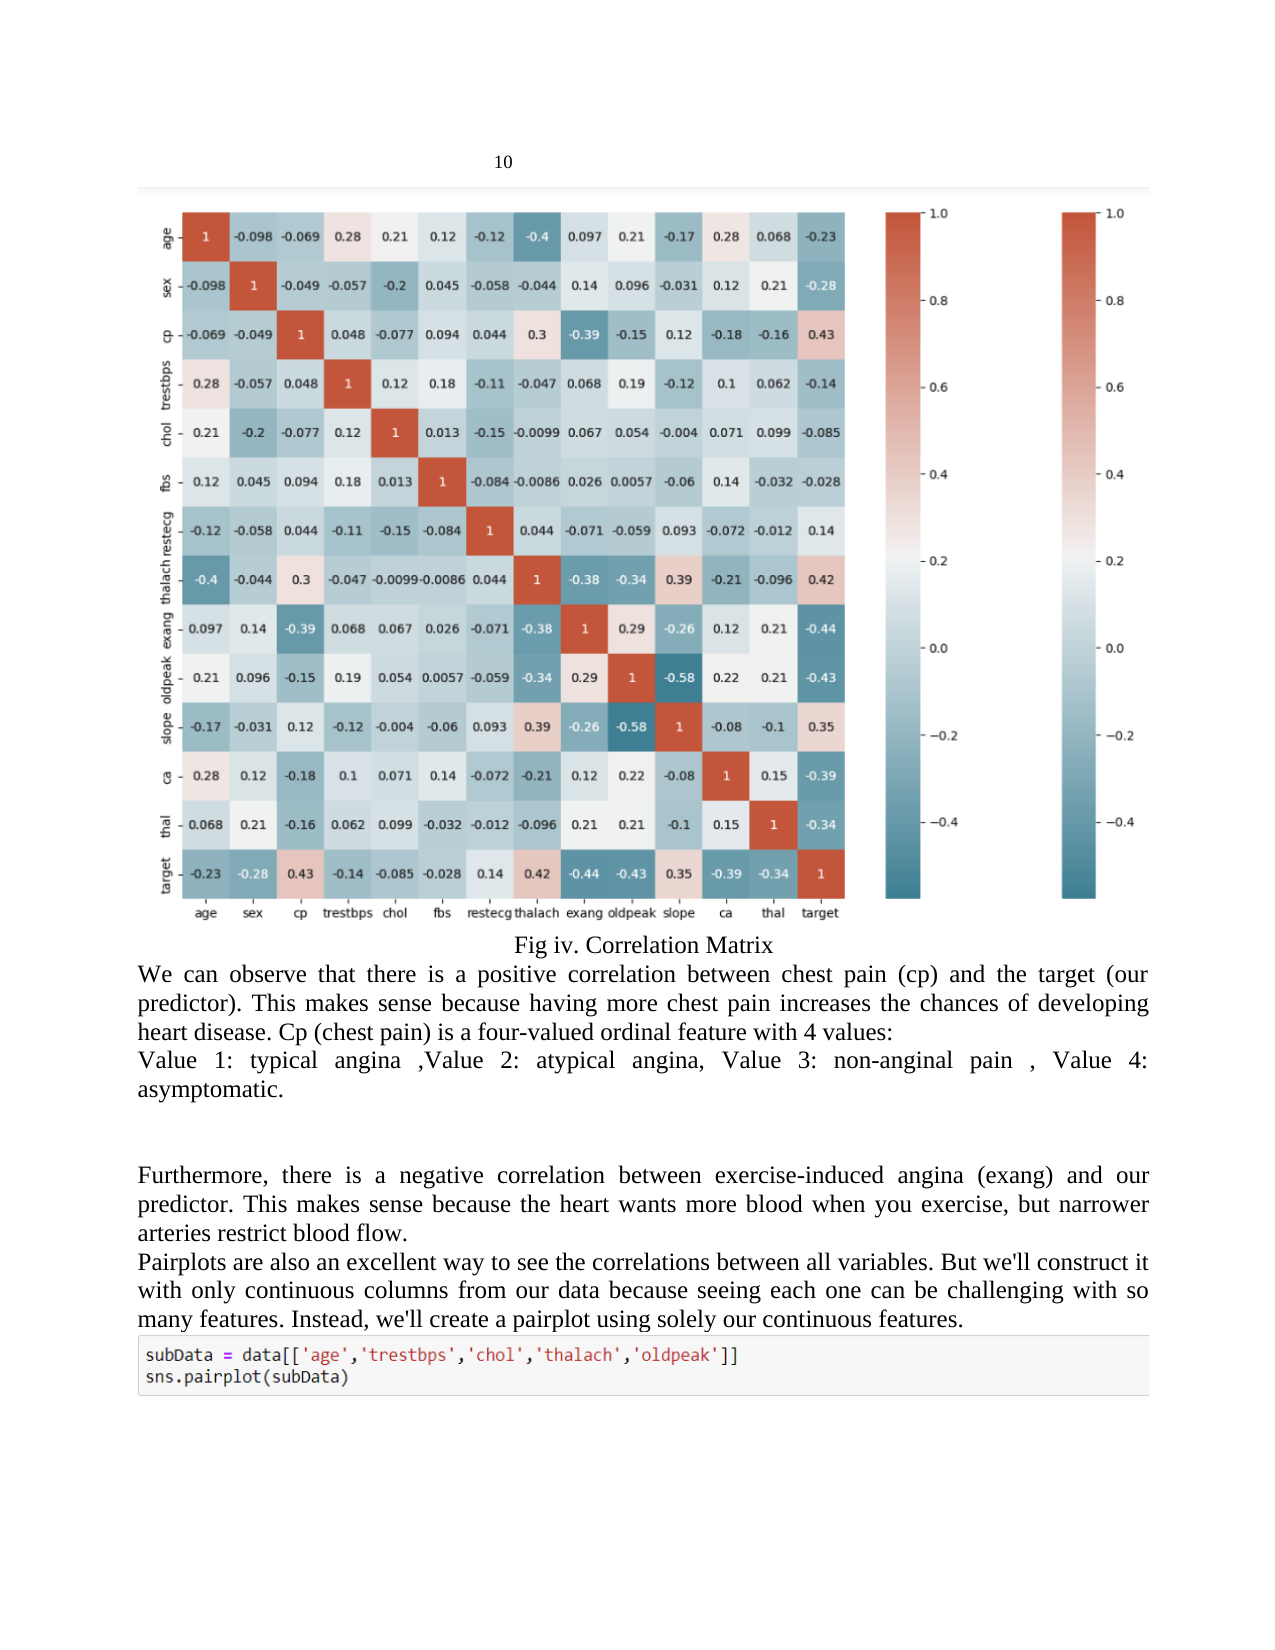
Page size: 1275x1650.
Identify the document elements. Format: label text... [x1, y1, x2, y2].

picture [137, 187, 1150, 931]
list Value 1: typical angina ,Value 2: atypical angina, Value 3: non-anginal pain , Value 4: asymptomatic. [137, 1045, 1150, 1103]
list Fig iv. Correlation Matrix [137, 931, 1150, 959]
list Furthermore, there is a negative correlation between exercise-induced angina (exang) and our predictor. This makes sense because the heart wants more blood when you exercise, but narrower arteries restrict blood flow. [137, 1160, 1150, 1247]
list We can observe that there is a positive correlation between chest pain (cp) and the target (our predictor). This makes sense because having more chest pain increases the chances of developing heart disease. Cp (chest pain) is a four-valued ordinal feature with 4 values: [137, 959, 1150, 1045]
picture [137, 1332, 1150, 1397]
list Pairplots are also an excellent way to see the correlations between all variables. But we'll construct it with only continuous columns from our data because seeing each one can be challenging with so many features. Instead, we'll create a pairplot using solely our continuous features. [137, 1247, 1150, 1332]
